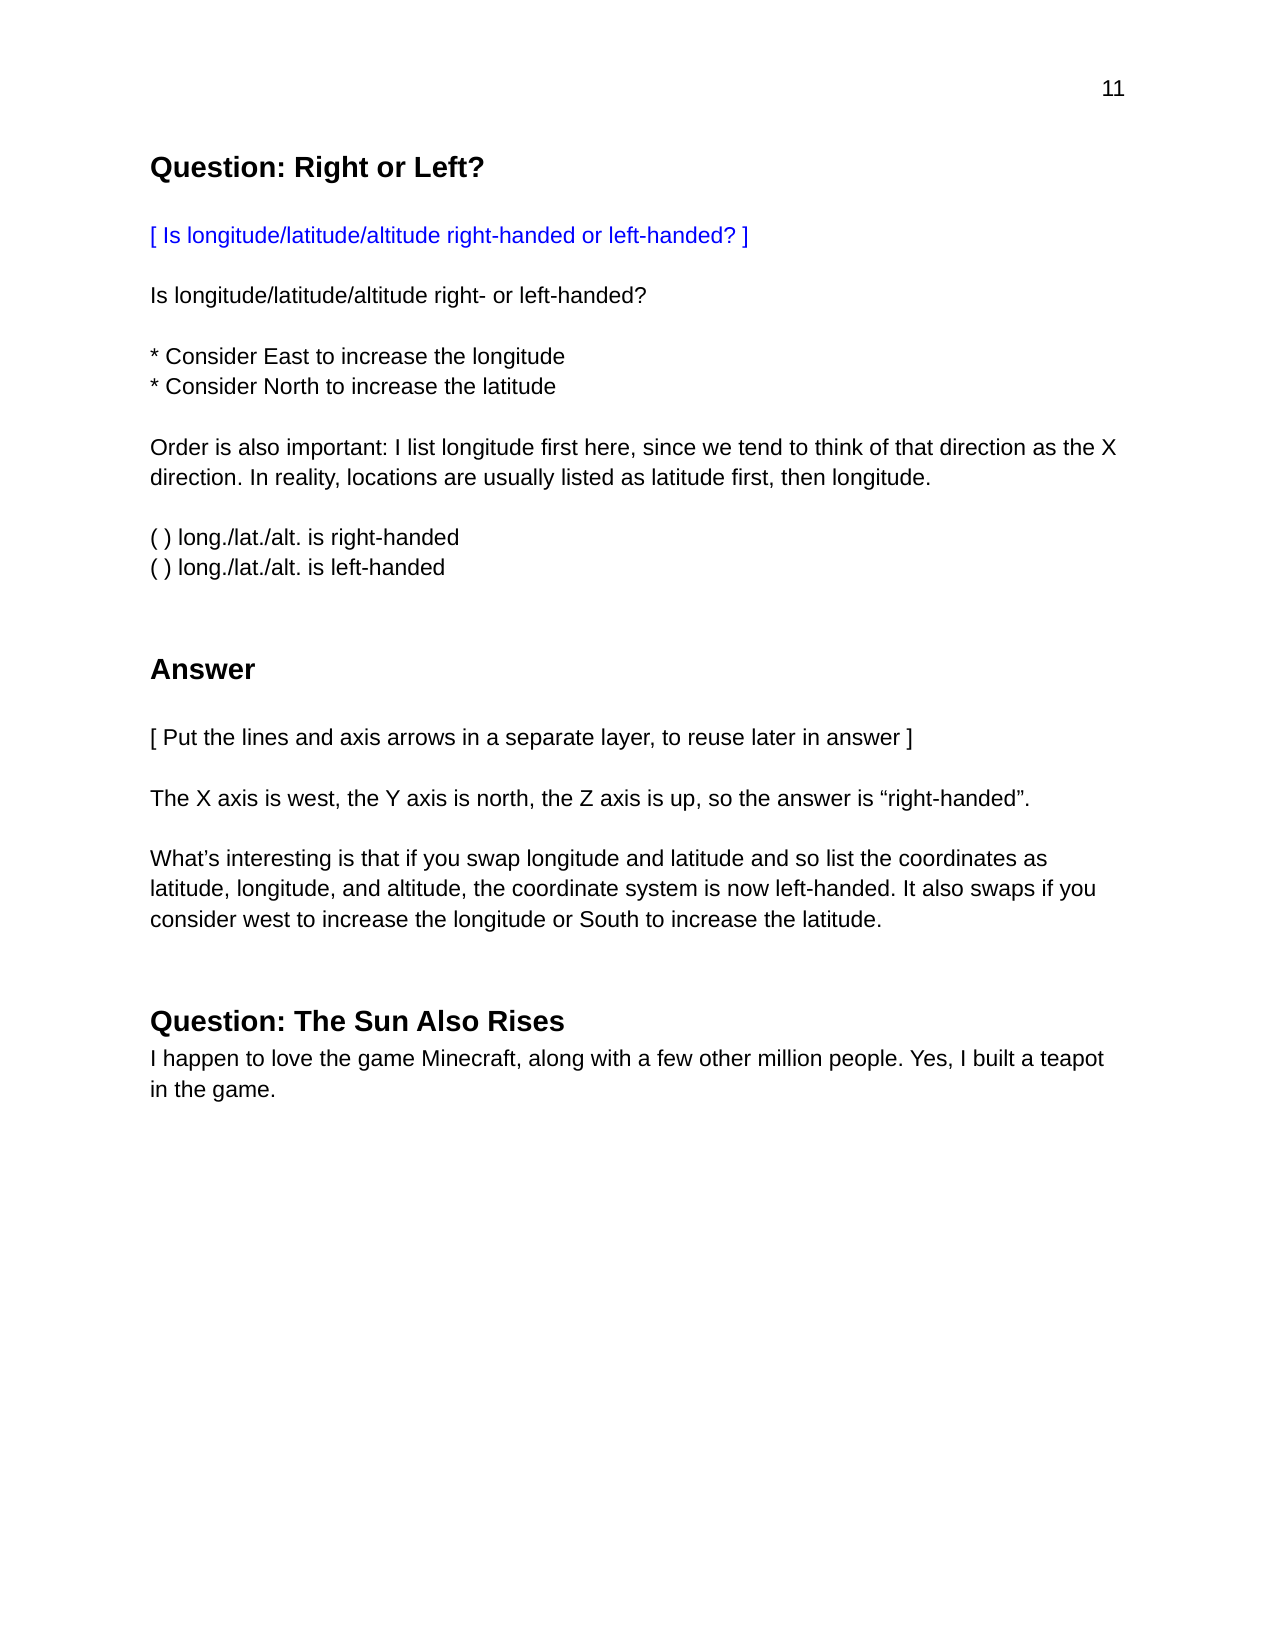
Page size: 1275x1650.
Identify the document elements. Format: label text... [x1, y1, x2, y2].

text * Consider East to increase the longitude [150, 343, 1125, 369]
text The X axis is west, the Y axis is north, the Z axis is up, so the answer is “right-handed”. [150, 785, 1125, 811]
text What’s interesting is that if you swap longitude and latitude and so list the coordinates as latitude, longitude, and altitude, the coordinate system is now left-handed. It also swaps if you consider west to increase the longitude or South to increase the latitude. [150, 845, 1125, 932]
text [ Is longitude/latitude/altitude right-handed or left-handed? ] [150, 222, 1125, 248]
text ( ) long./lat./alt. is right-handed [150, 524, 1125, 551]
text * Consider North to increase the latitude [150, 373, 1125, 399]
text Is longitude/latitude/altitude right- or left-handed? [150, 282, 1125, 309]
text [ Put the lines and axis arrows in a separate layer, to reuse later in answer ] [150, 724, 1125, 751]
subtitle Answer [150, 652, 1125, 686]
text Order is also important: I list longitude first here, since we tend to think of that direction as the X direction. In reality, locations are usually listed as latitude first, then longitude. [150, 433, 1125, 490]
subtitle Question: Right or Left? [150, 150, 1125, 183]
text ( ) long./lat./alt. is left-handed [150, 554, 1125, 581]
subtitle Question: The Sun Also Rises [150, 1003, 1125, 1037]
text I happen to love the game Minecraft, along with a few other million people. Yes, I built a teapot in the game. [150, 1045, 1125, 1102]
